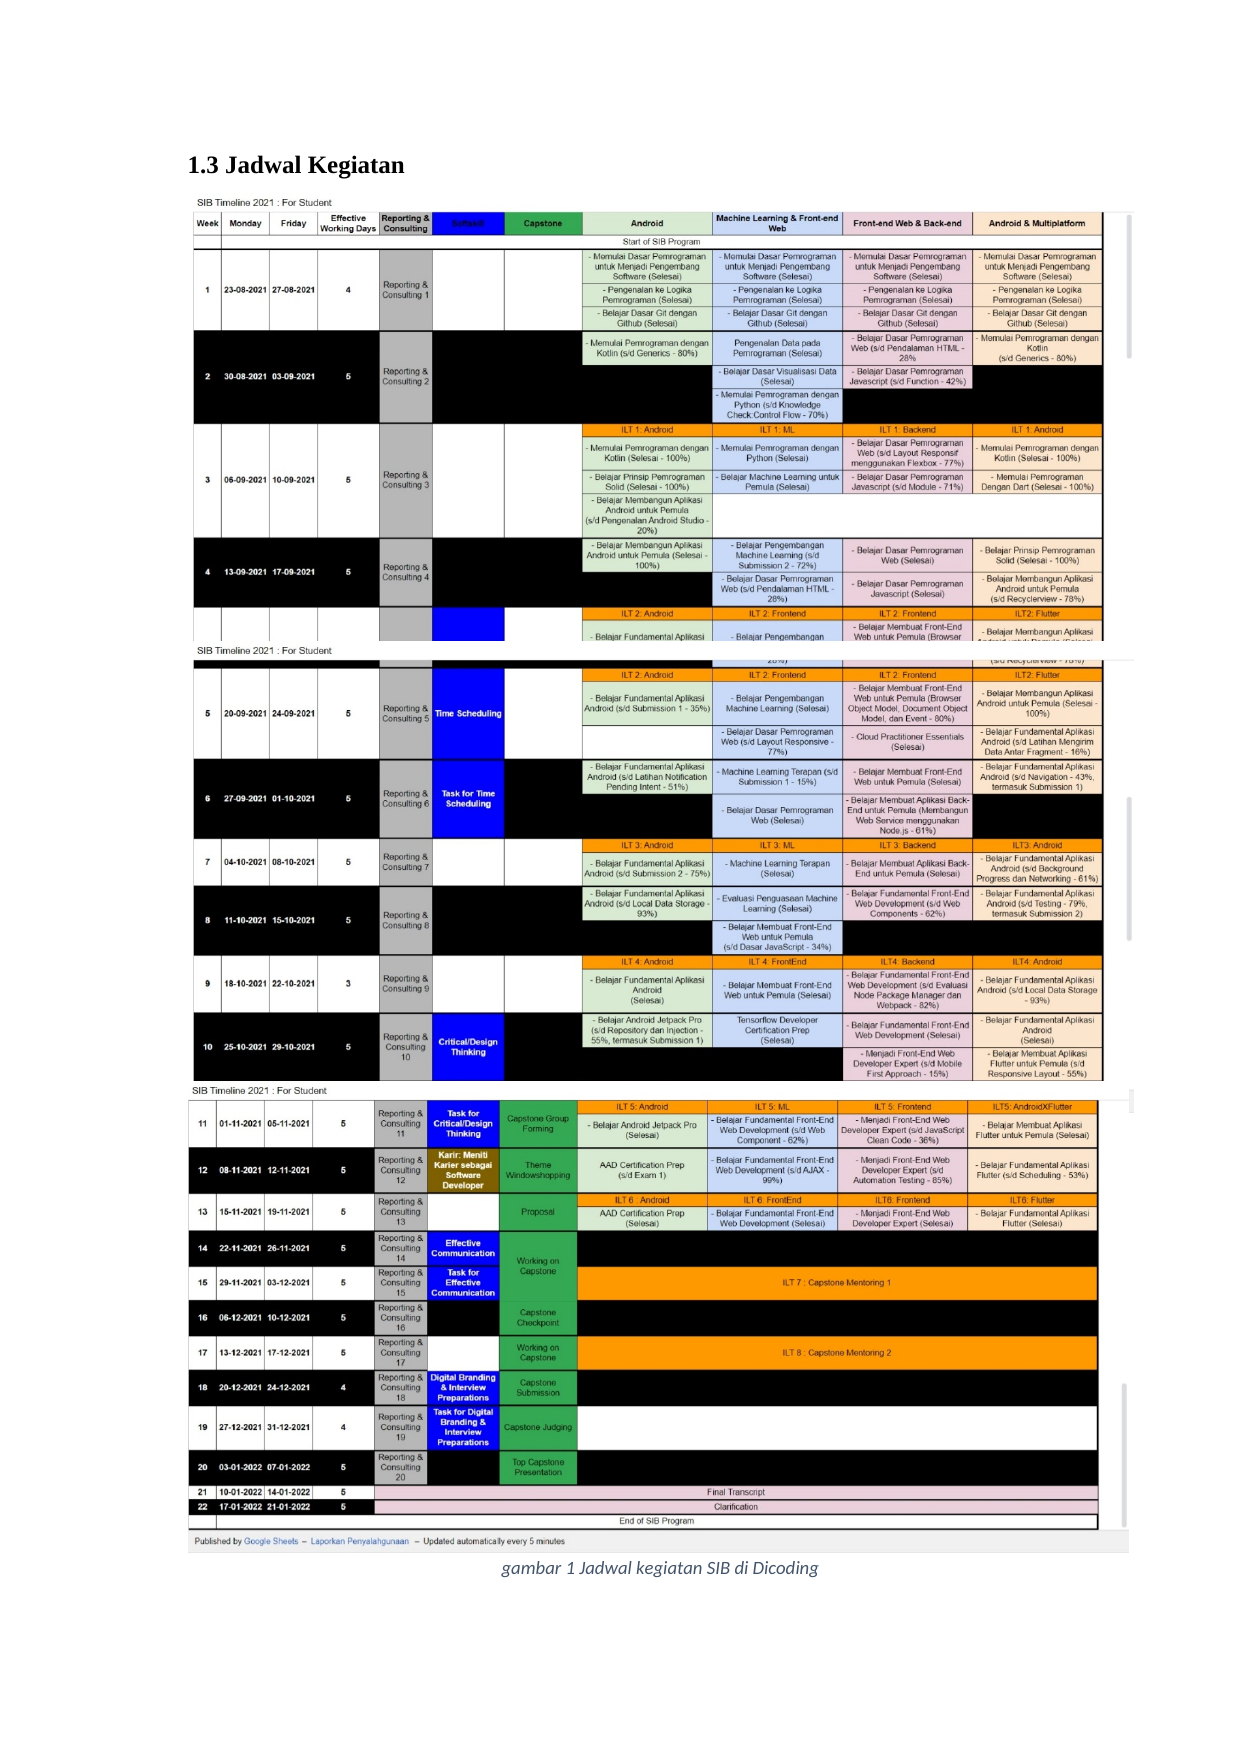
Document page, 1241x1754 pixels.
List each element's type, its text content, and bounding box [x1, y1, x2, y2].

picture [188, 193, 1134, 1553]
subtitle Jadwal Kegiatan [187, 150, 1090, 179]
